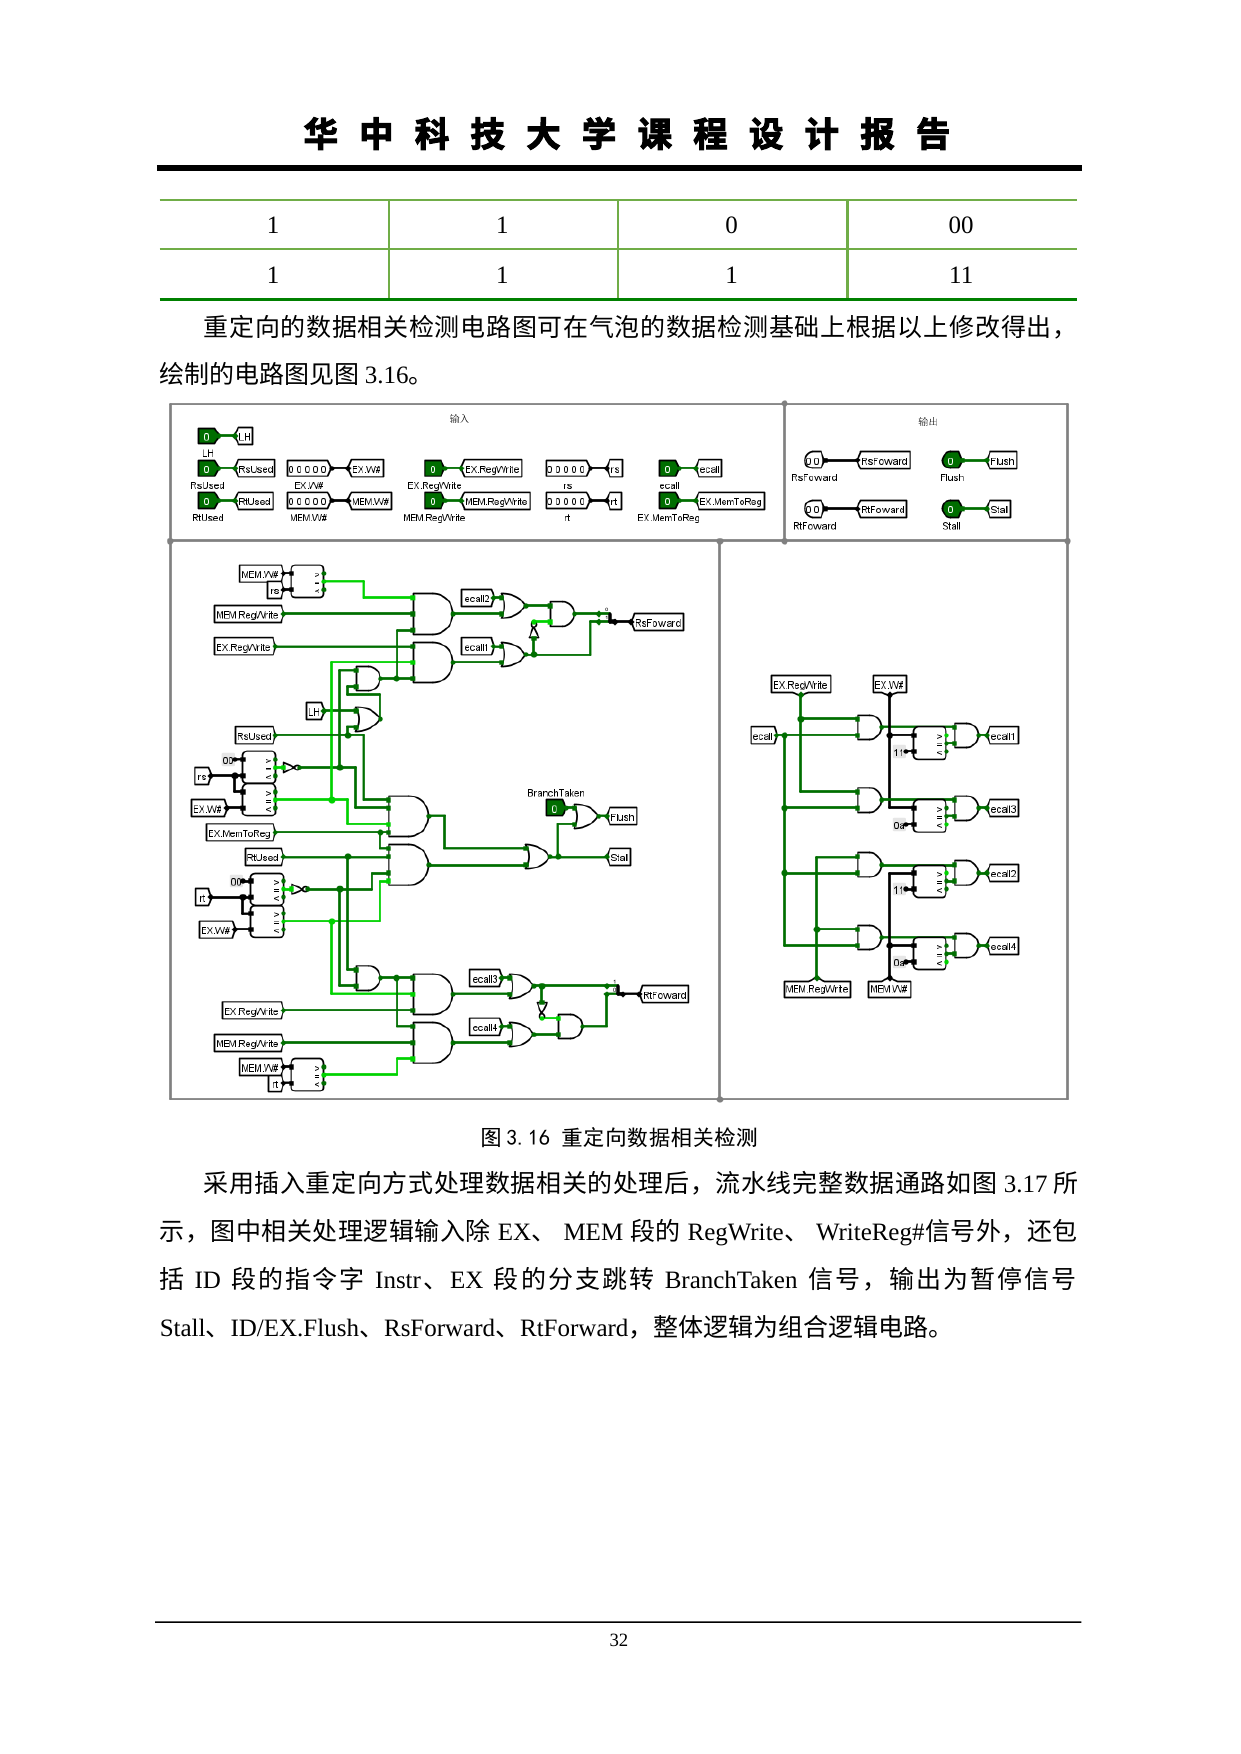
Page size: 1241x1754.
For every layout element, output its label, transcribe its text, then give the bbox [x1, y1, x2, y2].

table_cell 1 [390, 201, 617, 248]
table_cell 1 [390, 250, 617, 298]
table_cell 1 [160, 201, 388, 248]
text 采用插入重定向方式处理数据相关的处理后，流水线完整数据通路如图3.17所示，图中相关处理逻辑输入除 EX、 MEM 段的 RegWrite、 WriteReg#信号外，还包括 ID 段的指令字 Instr、EX 段的分支跳转 BranchTaken 信号，输出为暂停信号 Stall、ID/EX.Flush、RsForward、RtForward，整体逻辑为组合逻辑电路。 [159, 1158, 1078, 1349]
text 重定向的数据相关检测电路图可在气泡的数据检测基础上根据以上修改得出，绘制的电路图见图3.16。 [159, 301, 1078, 397]
table_cell 11 [849, 250, 1077, 298]
table_cell 00 [849, 201, 1077, 248]
table_cell 1 [160, 250, 388, 298]
picture [159, 397, 1078, 1108]
table_cell 0 [619, 201, 846, 248]
text 图3.16 重定向数据相关检测 [159, 1124, 1078, 1149]
table_cell 1 [619, 250, 846, 298]
